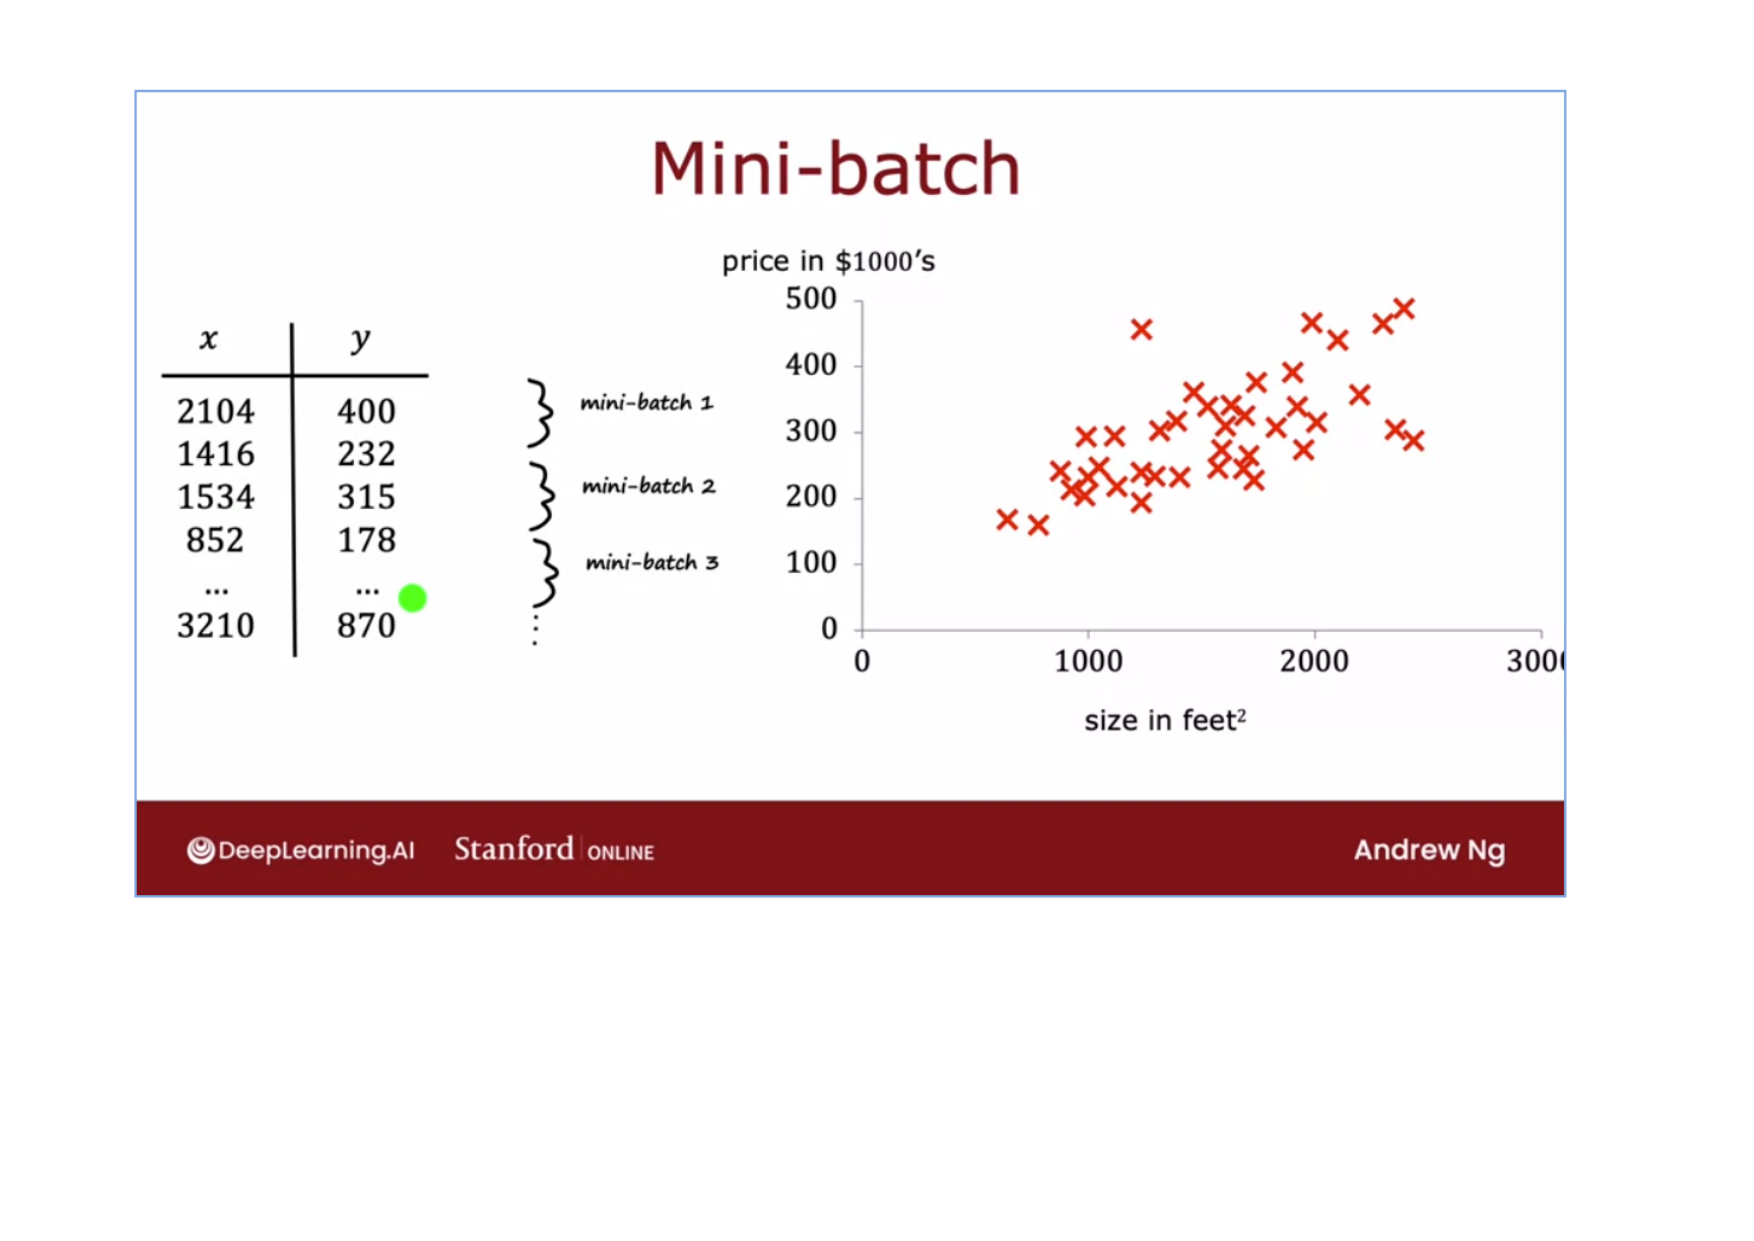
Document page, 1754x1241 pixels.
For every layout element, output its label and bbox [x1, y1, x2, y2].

picture [120, 73, 1575, 923]
